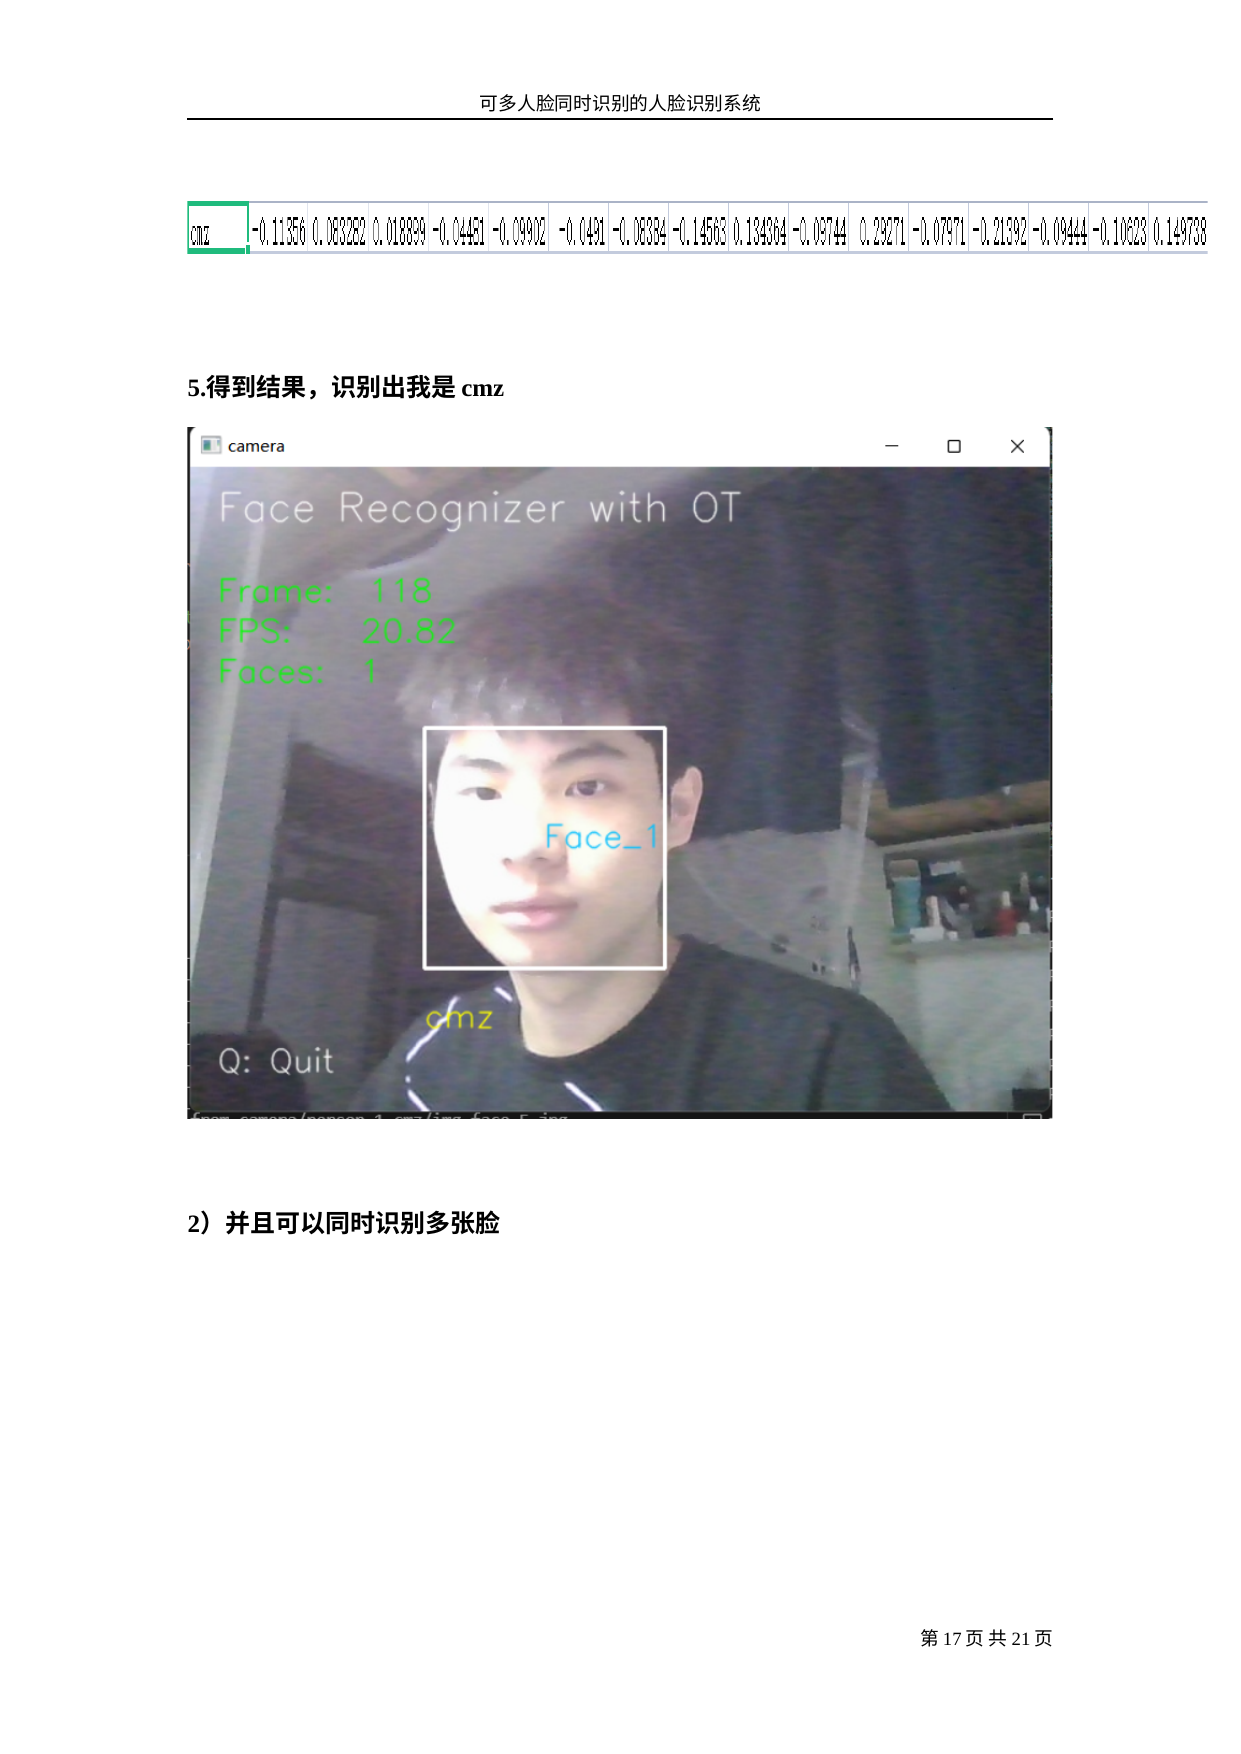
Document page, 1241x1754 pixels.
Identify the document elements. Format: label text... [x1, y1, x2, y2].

text 5.得到结果，识别出我是cmz [187, 353, 1053, 418]
picture [187, 427, 1053, 1119]
text 2）并且可以同时识别多张脸 [187, 1189, 1053, 1254]
picture [187, 201, 1208, 254]
